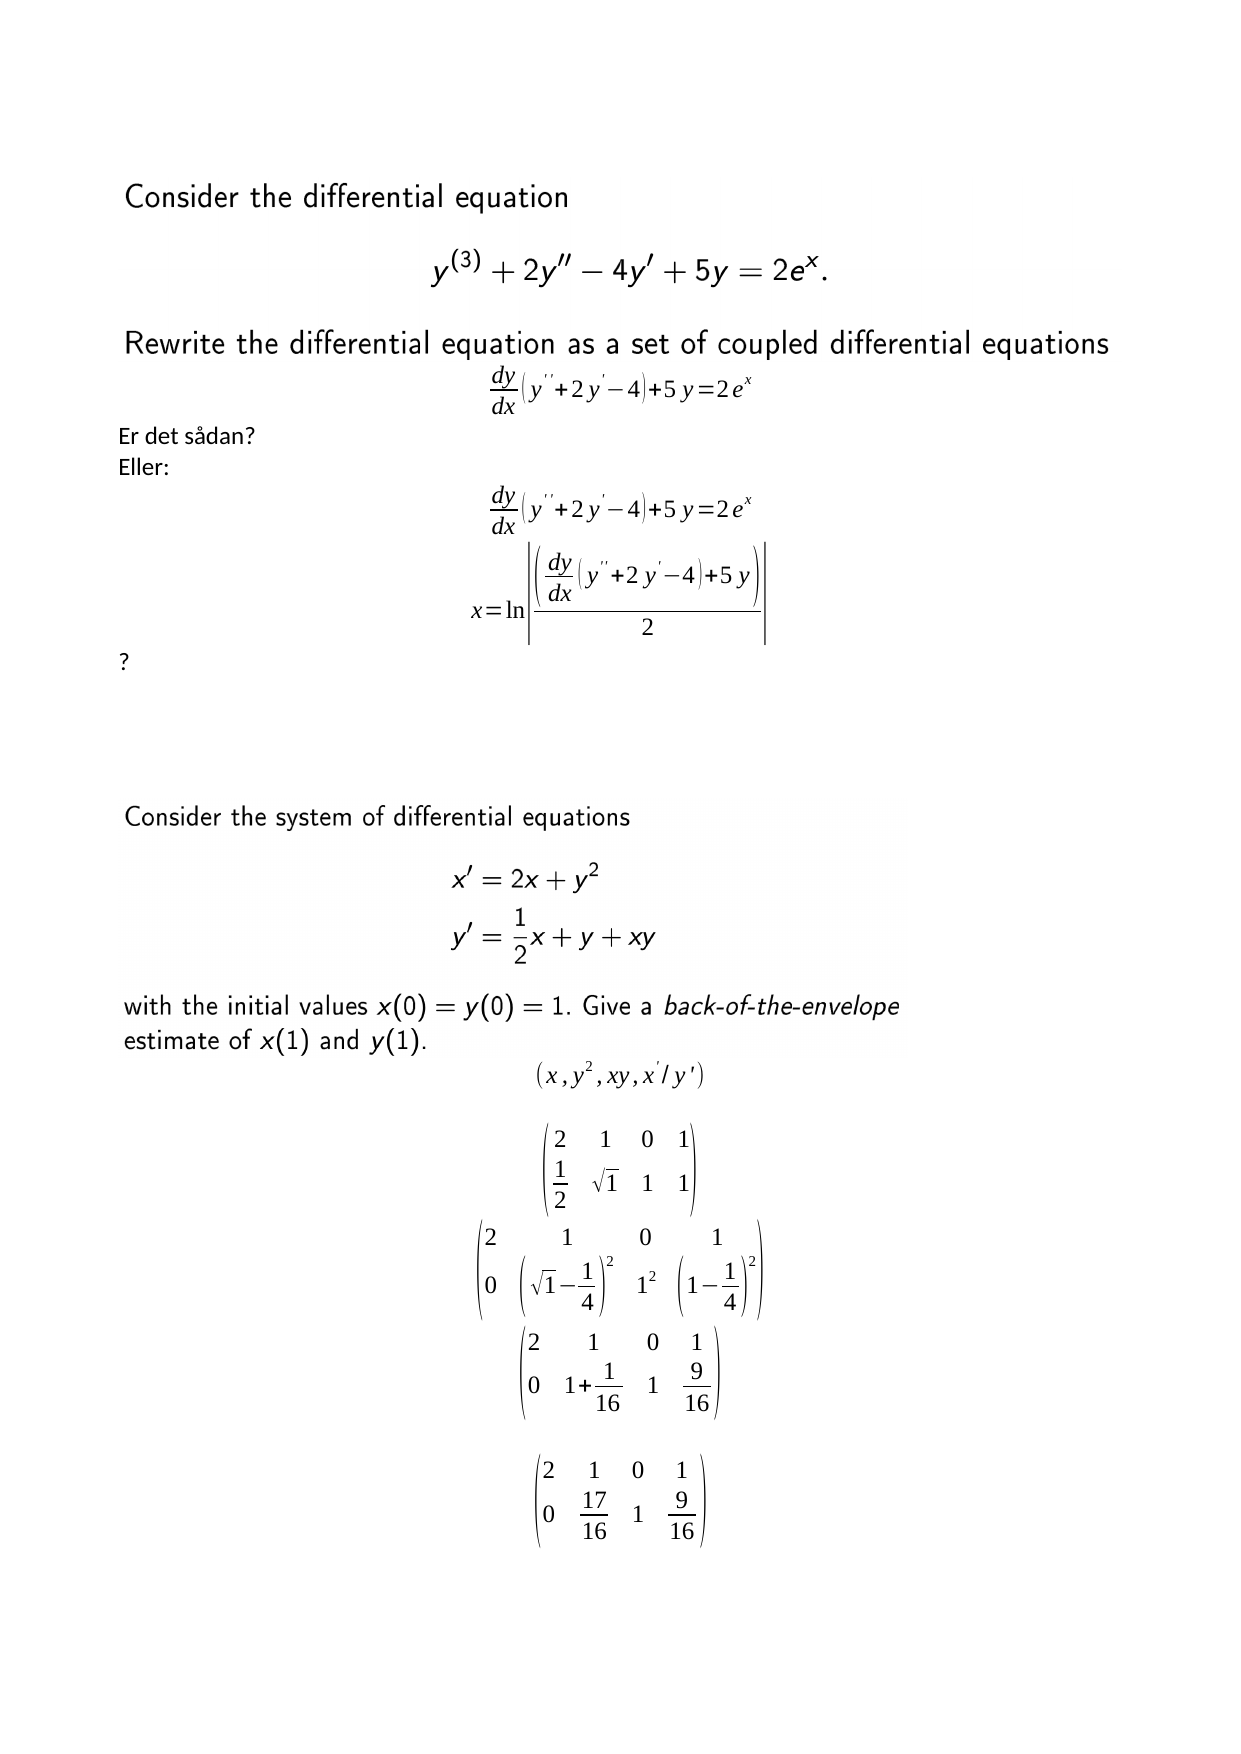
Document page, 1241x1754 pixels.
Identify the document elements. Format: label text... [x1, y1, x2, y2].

text ? [118, 646, 1122, 677]
picture [118, 798, 909, 1058]
text Er det sådan? [118, 420, 1122, 451]
text Eller: [118, 451, 1122, 481]
picture [118, 177, 1123, 362]
